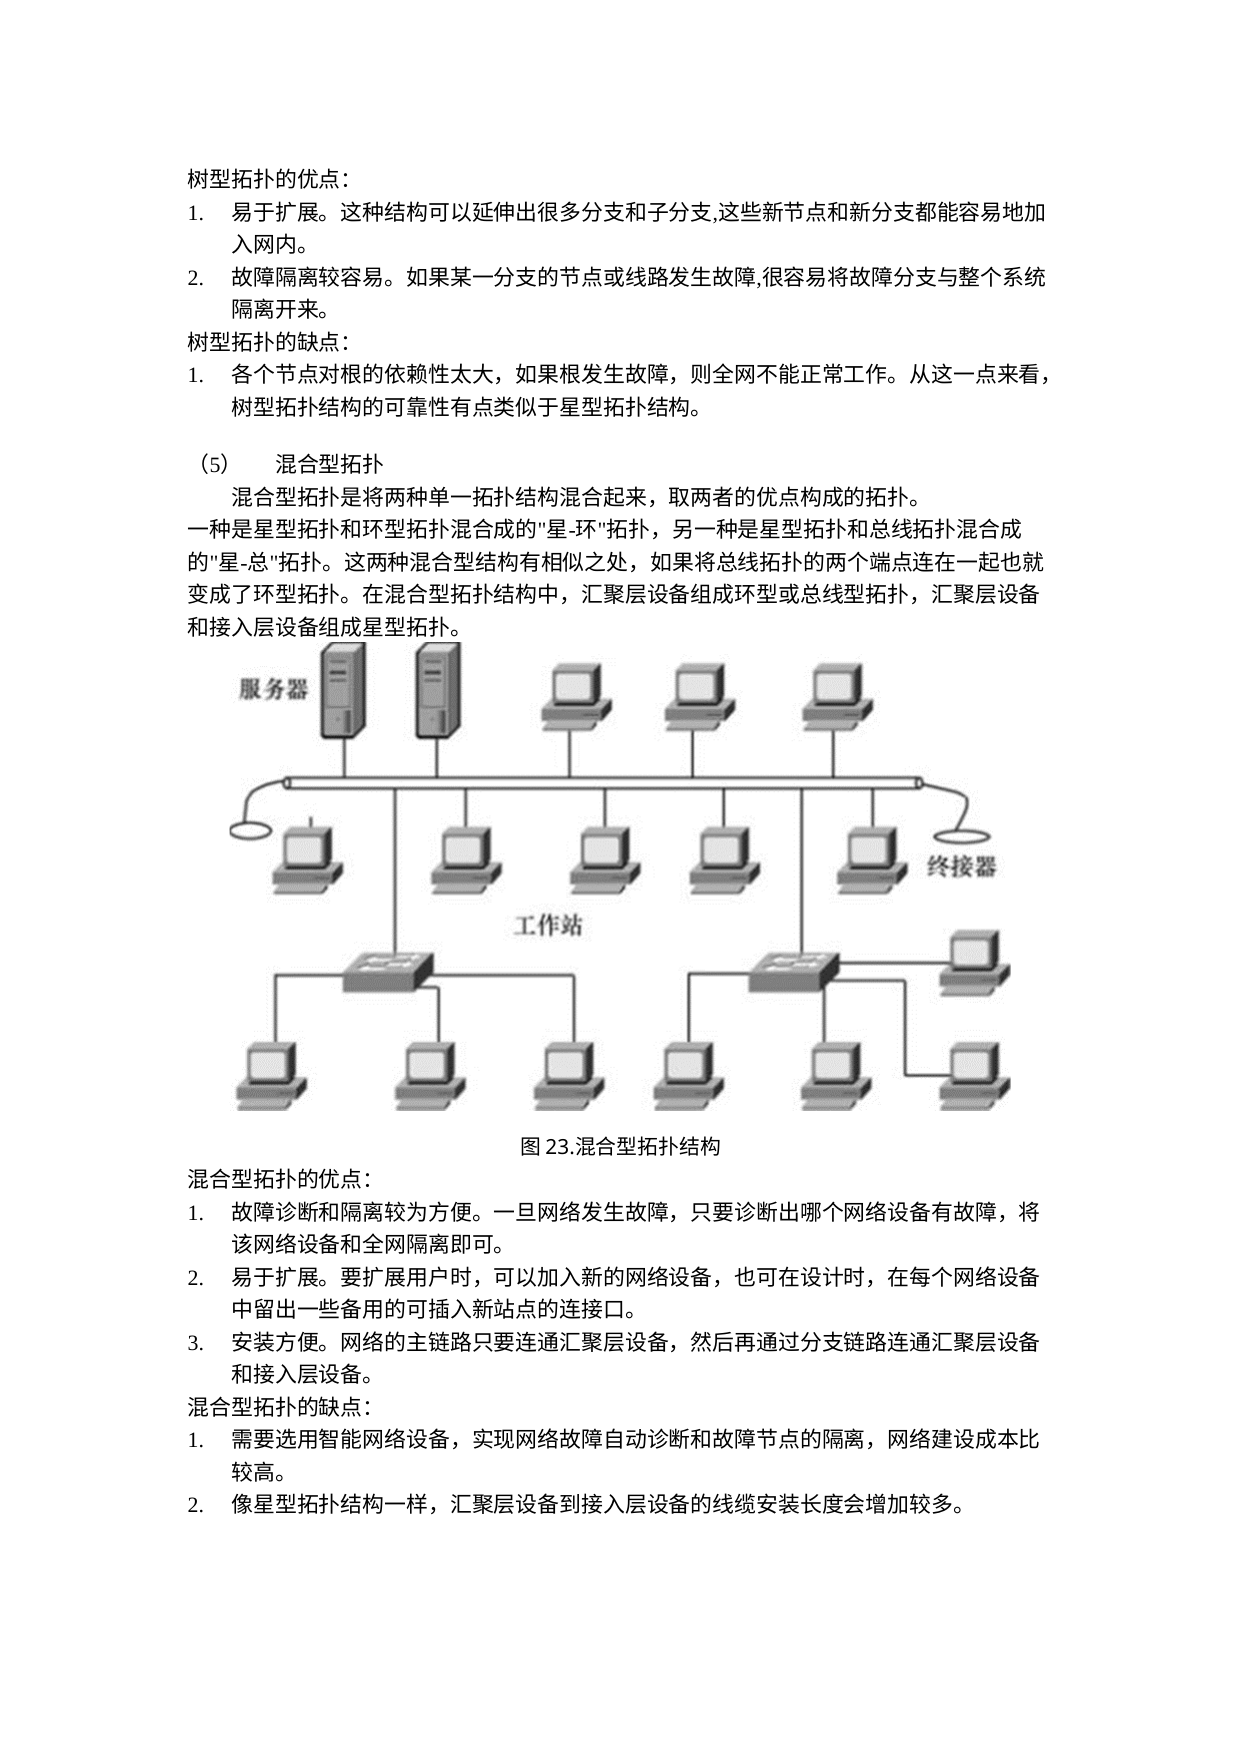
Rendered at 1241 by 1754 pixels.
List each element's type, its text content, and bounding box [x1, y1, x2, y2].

list 安装方便。网络的主链路只要连通汇聚层设备，然后再通过分支链路连通汇聚层设备和接入层设备。 [187, 1324, 1053, 1389]
text 树型拓扑的缺点： [187, 324, 1053, 357]
list 故障诊断和隔离较为方便。一旦网络发生故障，只要诊断出哪个网络设备有故障，将该网络设备和全网隔离即可。 [187, 1194, 1053, 1259]
text 混合型拓扑的缺点： [187, 1389, 1053, 1422]
list 各个节点对根的依赖性太大，如果根发生故障，则全网不能正常工作。从这一点来看，树型拓扑结构的可靠性有点类似于星型拓扑结构。 [187, 357, 1053, 422]
text 一种是星型拓扑和环型拓扑混合成的"星-环"拓扑，另一种是星型拓扑和总线拓扑混合成的"星-总"拓扑。这两种混合型结构有相似之处，如果将总线拓扑的两个端点连在一起也就变成了环型拓扑。在混合型拓扑结构中，汇聚层设备组成环型或总线型拓扑，汇聚层设备和接入层设备组成星型拓扑。 [187, 512, 1053, 642]
list 故障隔离较容易。如果某一分支的节点或线路发生故障,很容易将故障分支与整个系统隔离开来。 [187, 259, 1053, 324]
picture [229, 642, 1011, 1111]
list 易于扩展。这种结构可以延伸出很多分支和子分支,这些新节点和新分支都能容易地加入网内。 [187, 194, 1053, 259]
list 混合型拓扑 [187, 447, 1053, 479]
text 图 23.混合型拓扑结构 [187, 1129, 1053, 1162]
text 树型拓扑的优点： [187, 162, 1053, 194]
text 混合型拓扑是将两种单一拓扑结构混合起来，取两者的优点构成的拓扑。 [187, 479, 1053, 512]
text 混合型拓扑的优点： [187, 1162, 1053, 1194]
list 易于扩展。要扩展用户时，可以加入新的网络设备，也可在设计时，在每个网络设备中留出一些备用的可插入新站点的连接口。 [187, 1259, 1053, 1324]
list 像星型拓扑结构一样，汇聚层设备到接入层设备的线缆安装长度会增加较多。 [187, 1487, 1053, 1519]
list 需要选用智能网络设备，实现网络故障自动诊断和故障节点的隔离，网络建设成本比较高。 [187, 1422, 1053, 1487]
